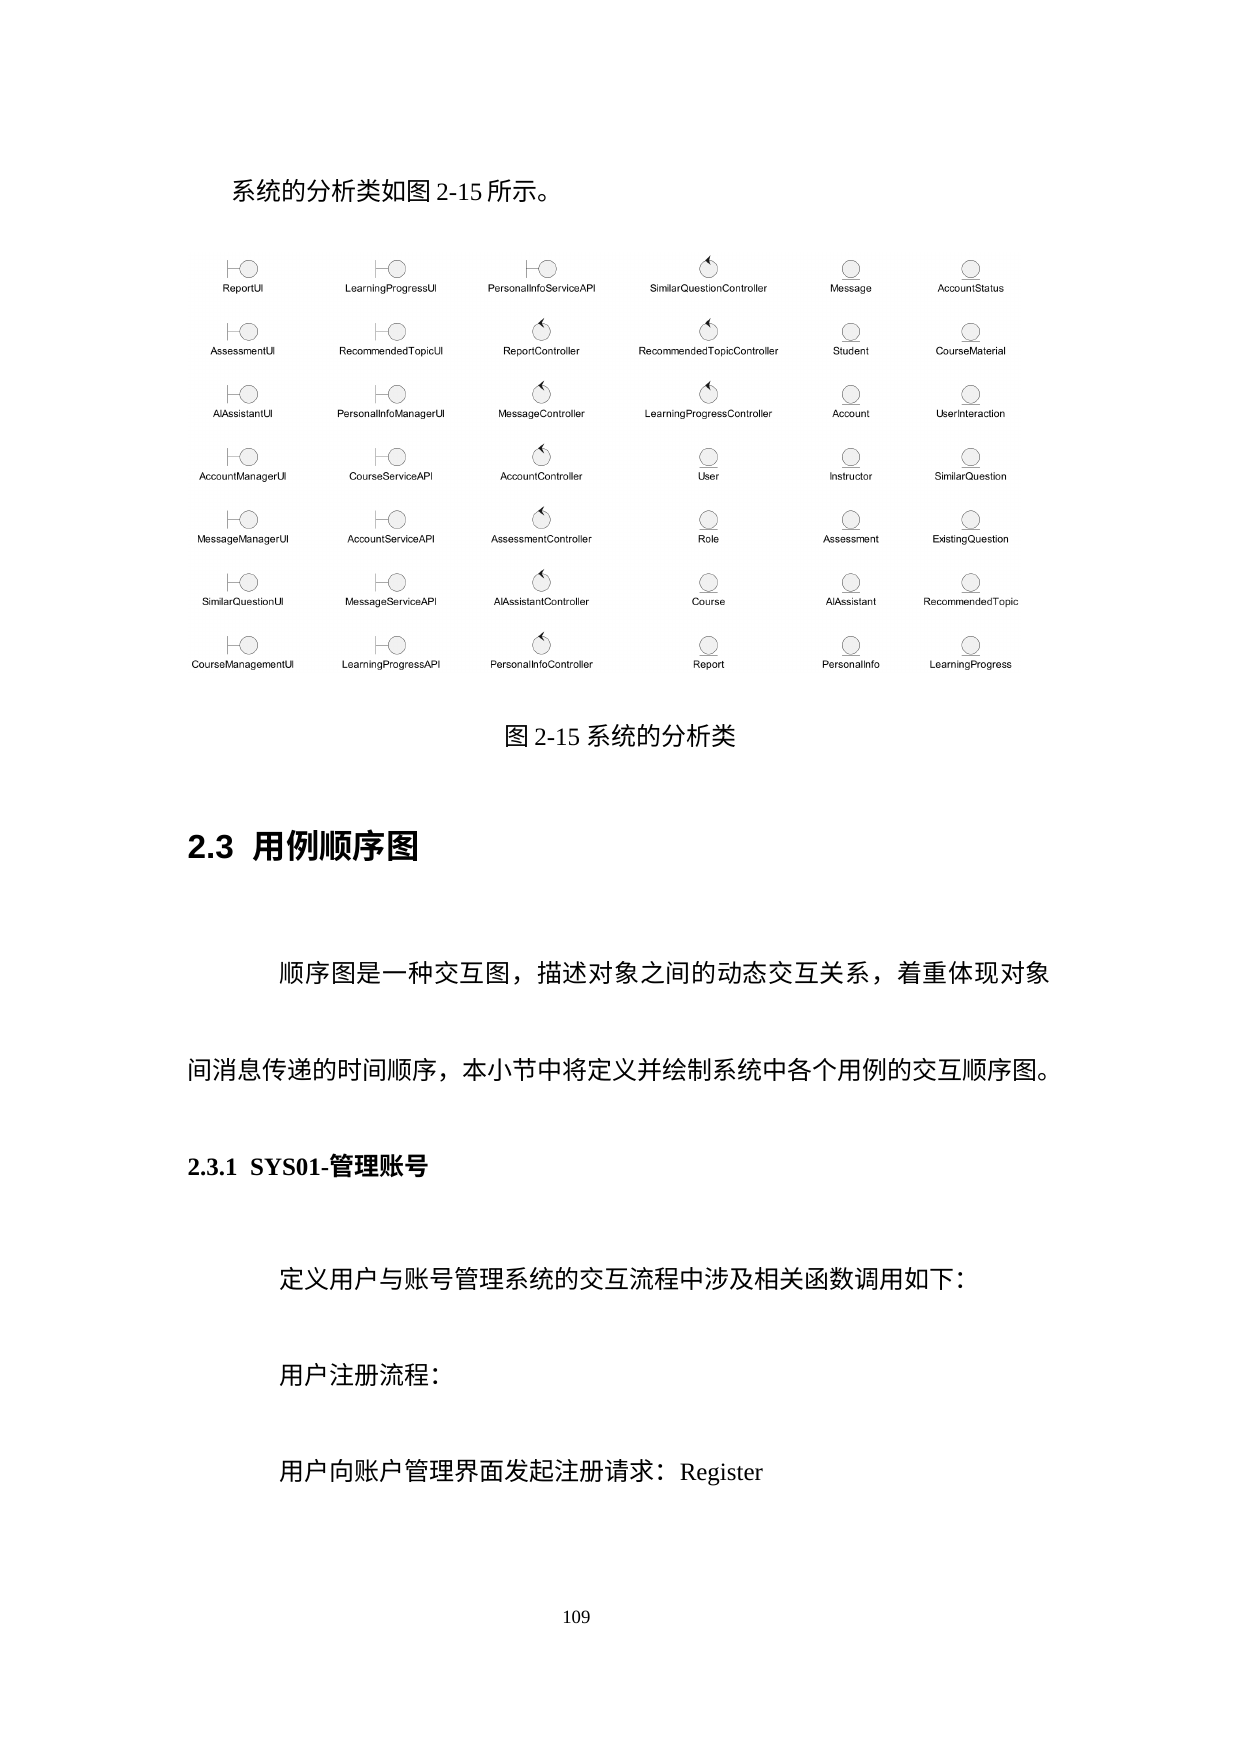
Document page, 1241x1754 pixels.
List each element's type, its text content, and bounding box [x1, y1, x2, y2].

subtitle SYS01-管理账号 [187, 1132, 1053, 1197]
list 图2-15 系统的分析类 [187, 702, 1053, 767]
subtitle 用例顺序图 [187, 812, 1053, 877]
list 系统的分析类如图2-15所示。 [187, 157, 1053, 222]
text 用户向账户管理界面发起注册请求：Register [187, 1437, 1053, 1502]
text 顺序图是一种交互图，描述对象之间的动态交互关系，着重体现对象间消息传递的时间顺序，本小节中将定义并绘制系统中各个用例的交互顺序图。 [187, 939, 1053, 1101]
picture [187, 252, 1022, 673]
text 用户注册流程： [187, 1341, 1053, 1406]
text 定义用户与账号管理系统的交互流程中涉及相关函数调用如下： [187, 1246, 1053, 1311]
